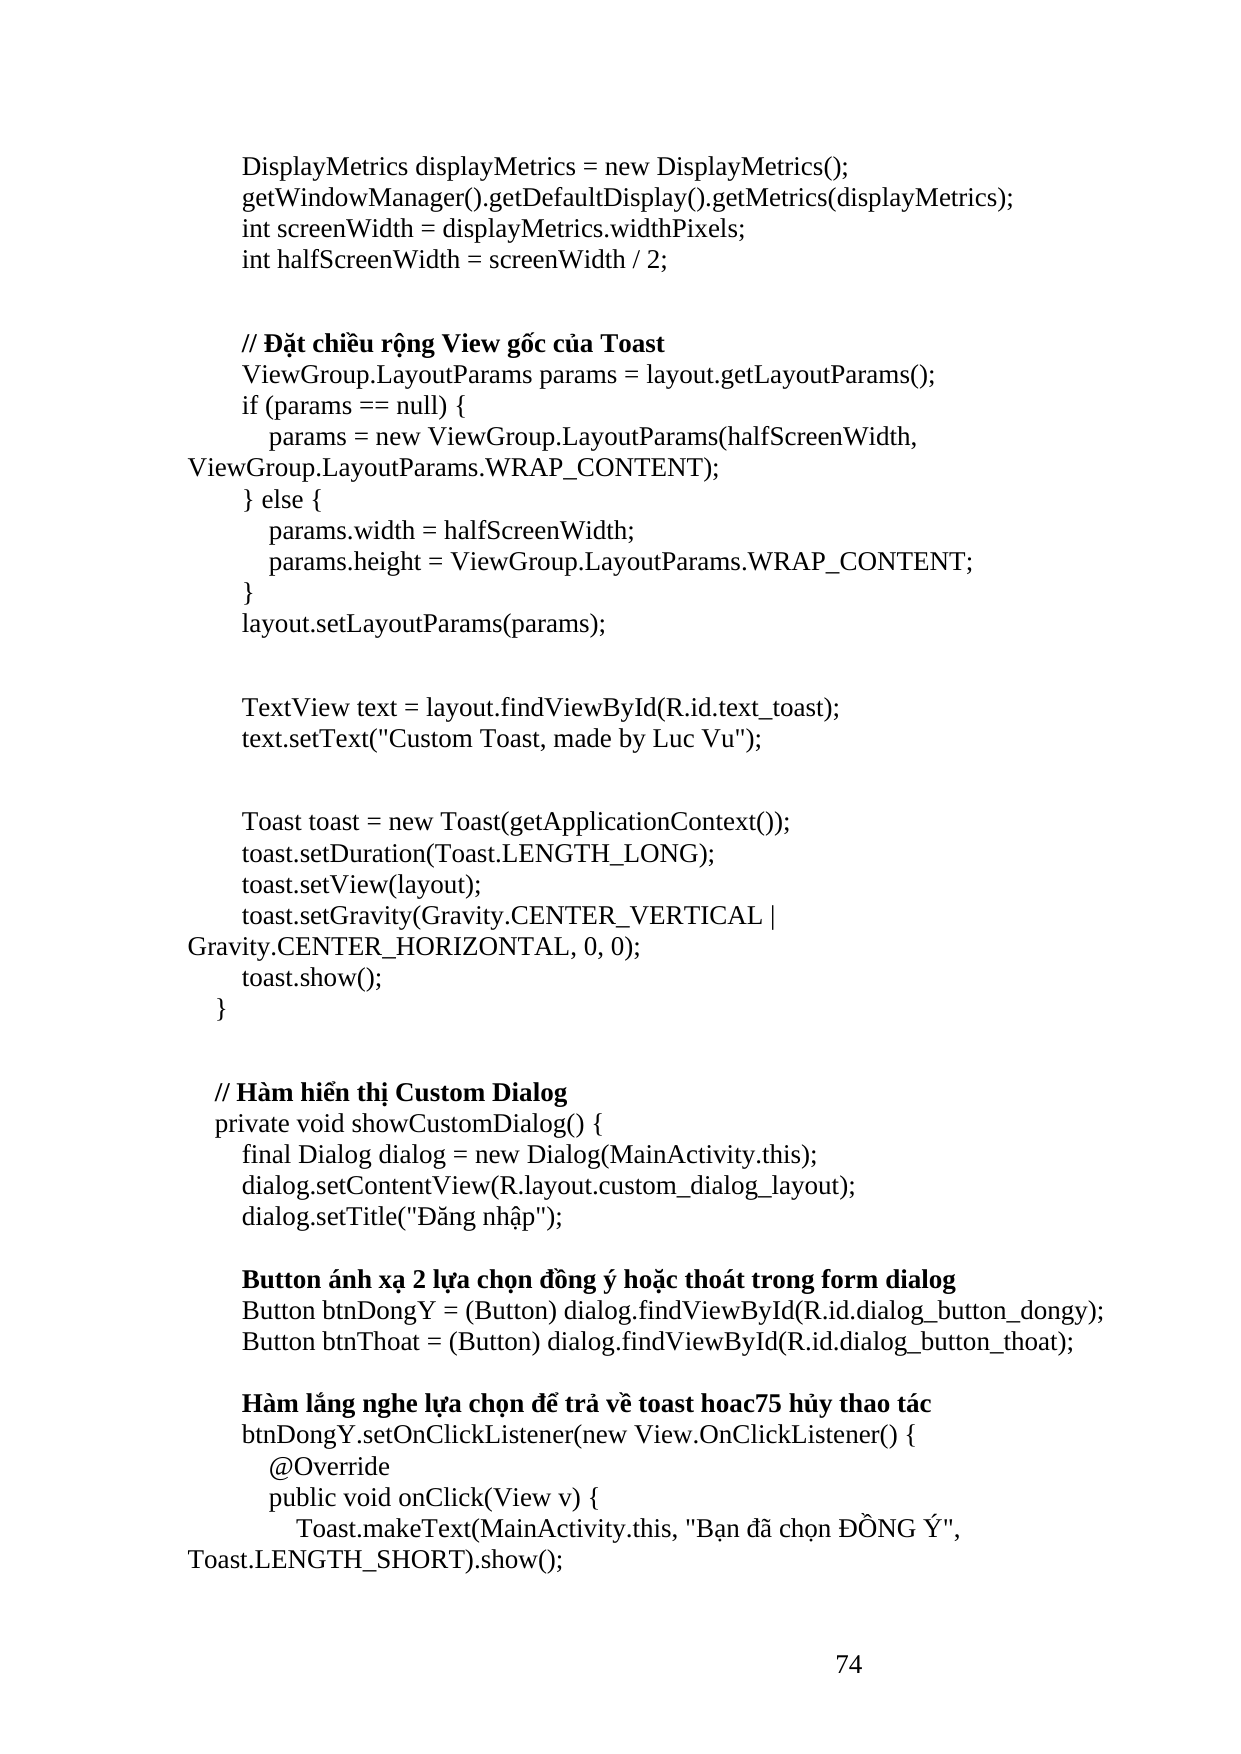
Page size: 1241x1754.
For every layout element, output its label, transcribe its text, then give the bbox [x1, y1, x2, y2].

text getWindowManager().getDefaultDisplay().getMetrics(displayMetrics); [187, 181, 1135, 212]
text Button ánh xạ 2 lựa chọn đồng ý hoặc thoát trong form dialog [187, 1263, 1135, 1294]
text if (params == null) { [187, 389, 1135, 420]
text toast.setDuration(Toast.LENGTH_LONG); [187, 837, 1135, 868]
text Button btnThoat = (Button) dialog.findViewById(R.id.dialog_button_thoat); [187, 1325, 1135, 1356]
text dialog.setContentView(R.layout.custom_dialog_layout); [187, 1169, 1135, 1201]
text final Dialog dialog = new Dialog(MainActivity.this); [187, 1138, 1135, 1169]
text btnDongY.setOnClickListener(new View.OnClickListener() { [187, 1418, 1135, 1450]
text dialog.setTitle("Đăng nhập"); [187, 1201, 1135, 1232]
text layout.setLayoutParams(params); [187, 607, 1135, 638]
text Hàm lắng nghe lựa chọn để trả về toast hoac75 hủy thao tác [187, 1387, 1135, 1418]
text private void showCustomDialog() { [187, 1107, 1135, 1138]
text } [187, 576, 1135, 607]
text params = new ViewGroup.LayoutParams(halfScreenWidth, ViewGroup.LayoutParams.WRAP_CONTENT); [187, 420, 1135, 483]
text // Đặt chiều rộng View gốc của Toast [187, 327, 1135, 358]
text params.height = ViewGroup.LayoutParams.WRAP_CONTENT; [187, 545, 1135, 576]
text int screenWidth = displayMetrics.widthPixels; [187, 212, 1135, 243]
text toast.setView(layout); [187, 868, 1135, 899]
text ViewGroup.LayoutParams params = layout.getLayoutParams(); [187, 358, 1135, 389]
text @Override [187, 1450, 1135, 1481]
text // Hàm hiển thị Custom Dialog [187, 1076, 1135, 1107]
text Toast toast = new Toast(getApplicationContext()); [187, 806, 1135, 837]
text } else { [187, 483, 1135, 514]
text params.width = halfScreenWidth; [187, 514, 1135, 545]
text Toast.makeText(MainActivity.this, "Bạn đã chọn ĐỒNG Ý", Toast.LENGTH_SHORT).show(); [187, 1512, 1135, 1574]
text } [187, 992, 1135, 1023]
text int halfScreenWidth = screenWidth / 2; [187, 243, 1135, 274]
text public void onClick(View v) { [187, 1481, 1135, 1512]
text DisplayMetrics displayMetrics = new DisplayMetrics(); [187, 150, 1135, 181]
text text.setText("Custom Toast, made by Luc Vu"); [187, 722, 1135, 753]
text Button btnDongY = (Button) dialog.findViewById(R.id.dialog_button_dongy); [187, 1294, 1135, 1325]
text TextView text = layout.findViewById(R.id.text_toast); [187, 691, 1135, 722]
text toast.setGravity(Gravity.CENTER_VERTICAL | Gravity.CENTER_HORIZONTAL, 0, 0); [187, 899, 1135, 961]
text toast.show(); [187, 961, 1135, 992]
